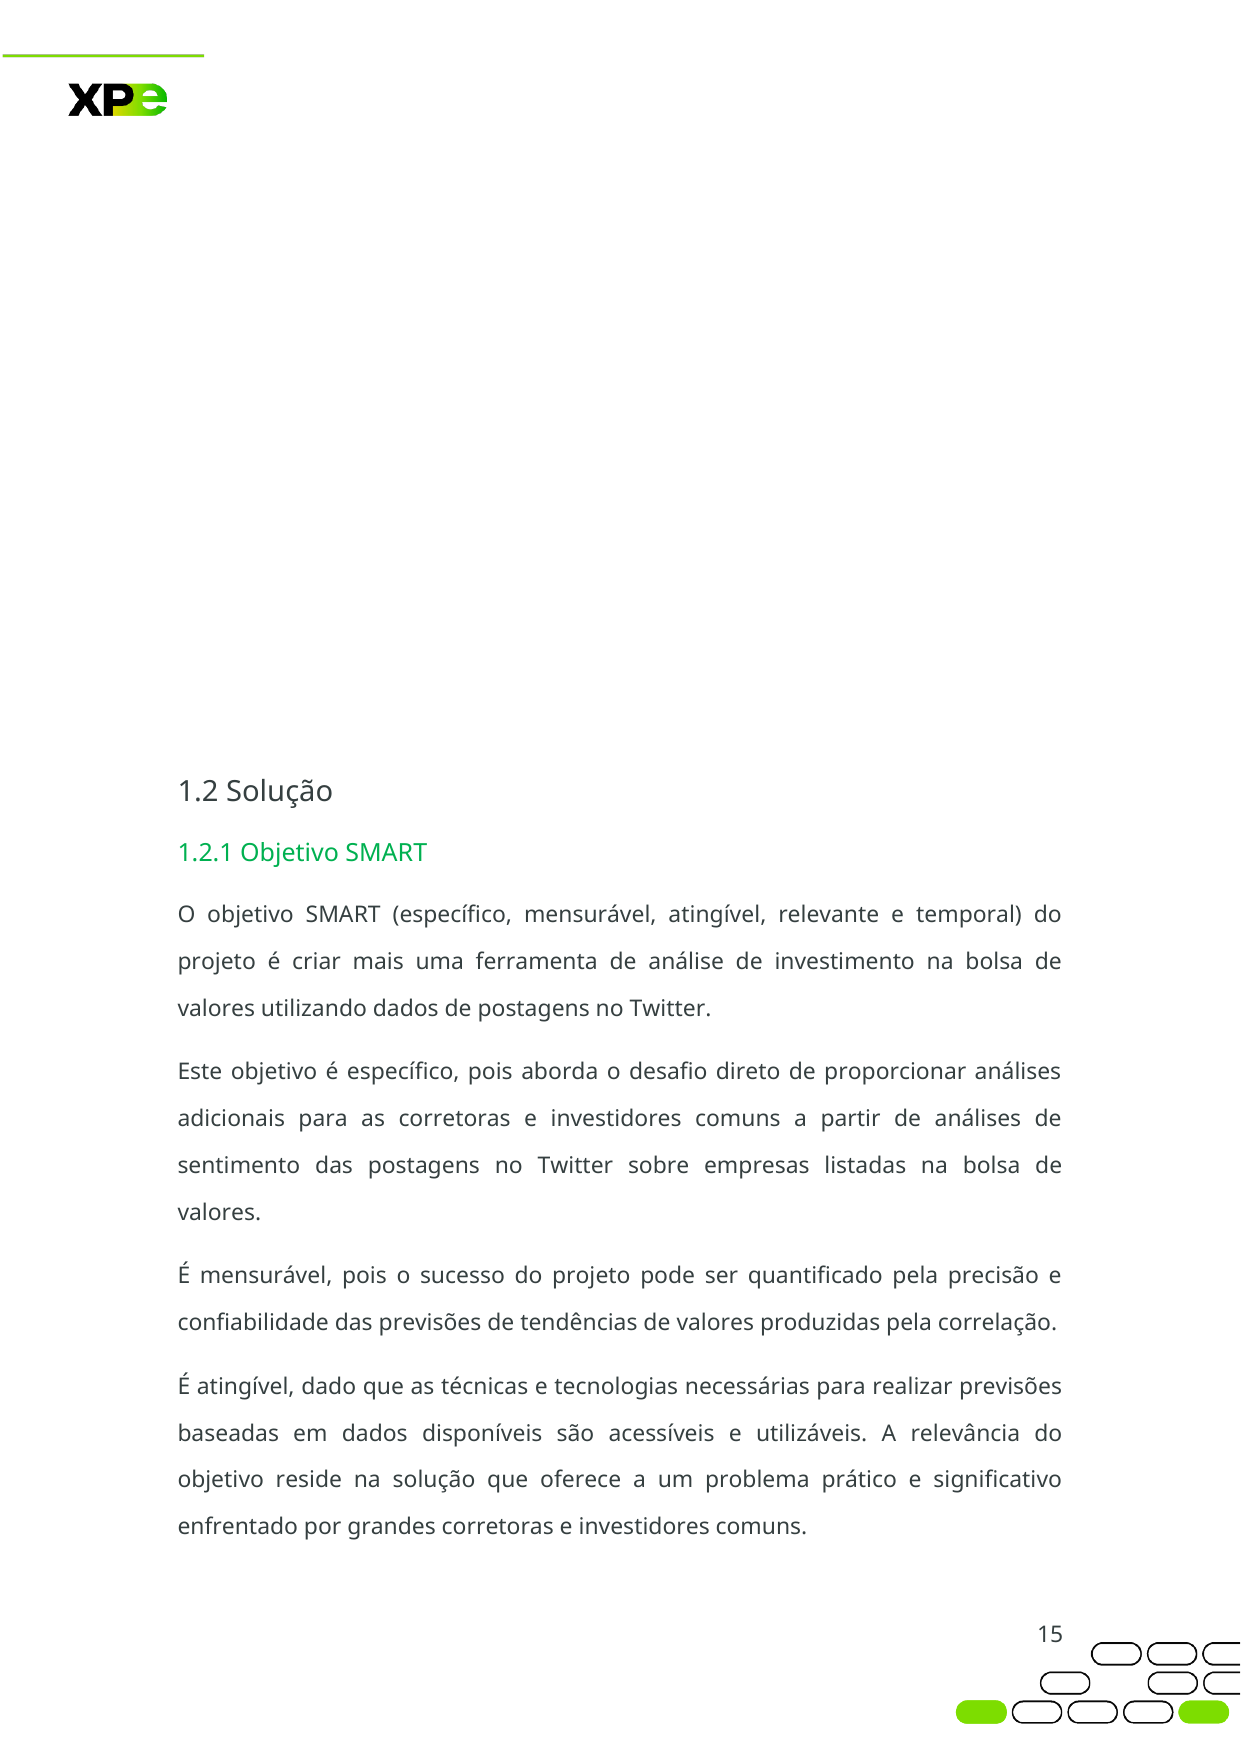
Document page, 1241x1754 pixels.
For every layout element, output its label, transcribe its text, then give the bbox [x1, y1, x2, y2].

picture [2, 51, 205, 148]
text O objetivo SMART (específico, mensurável, atingível, relevante e temporal) do projeto é criar mais uma ferramenta de análise de investimento na bolsa de valores utilizando dados de postagens no Twitter. [177, 898, 1063, 1023]
subtitle 1.2.1 Objetivo SMART [177, 834, 1063, 868]
text Este objetivo é específico, pois aborda o desafio direto de proporcionar análises adicionais para as corretoras e investidores comuns a partir de análises de sentimento das postagens no Twitter sobre empresas listadas na bolsa de valores. [177, 1055, 1063, 1227]
subtitle 1.2 Solução [177, 771, 1063, 810]
text É mensurável, pois o sucesso do projeto pode ser quantificado pela precisão e confiabilidade das previsões de tendências de valores produzidas pela correlação. [177, 1259, 1063, 1337]
text É atingível, dado que as técnicas e tecnologias necessárias para realizar previsões baseadas em dados disponíveis são acessíveis e utilizáveis. A relevância do objetivo reside na solução que oferece a um problema prático e significativo enfrentado por grandes corretoras e investidores comuns. [177, 1369, 1063, 1541]
picture [955, 1642, 1241, 1724]
